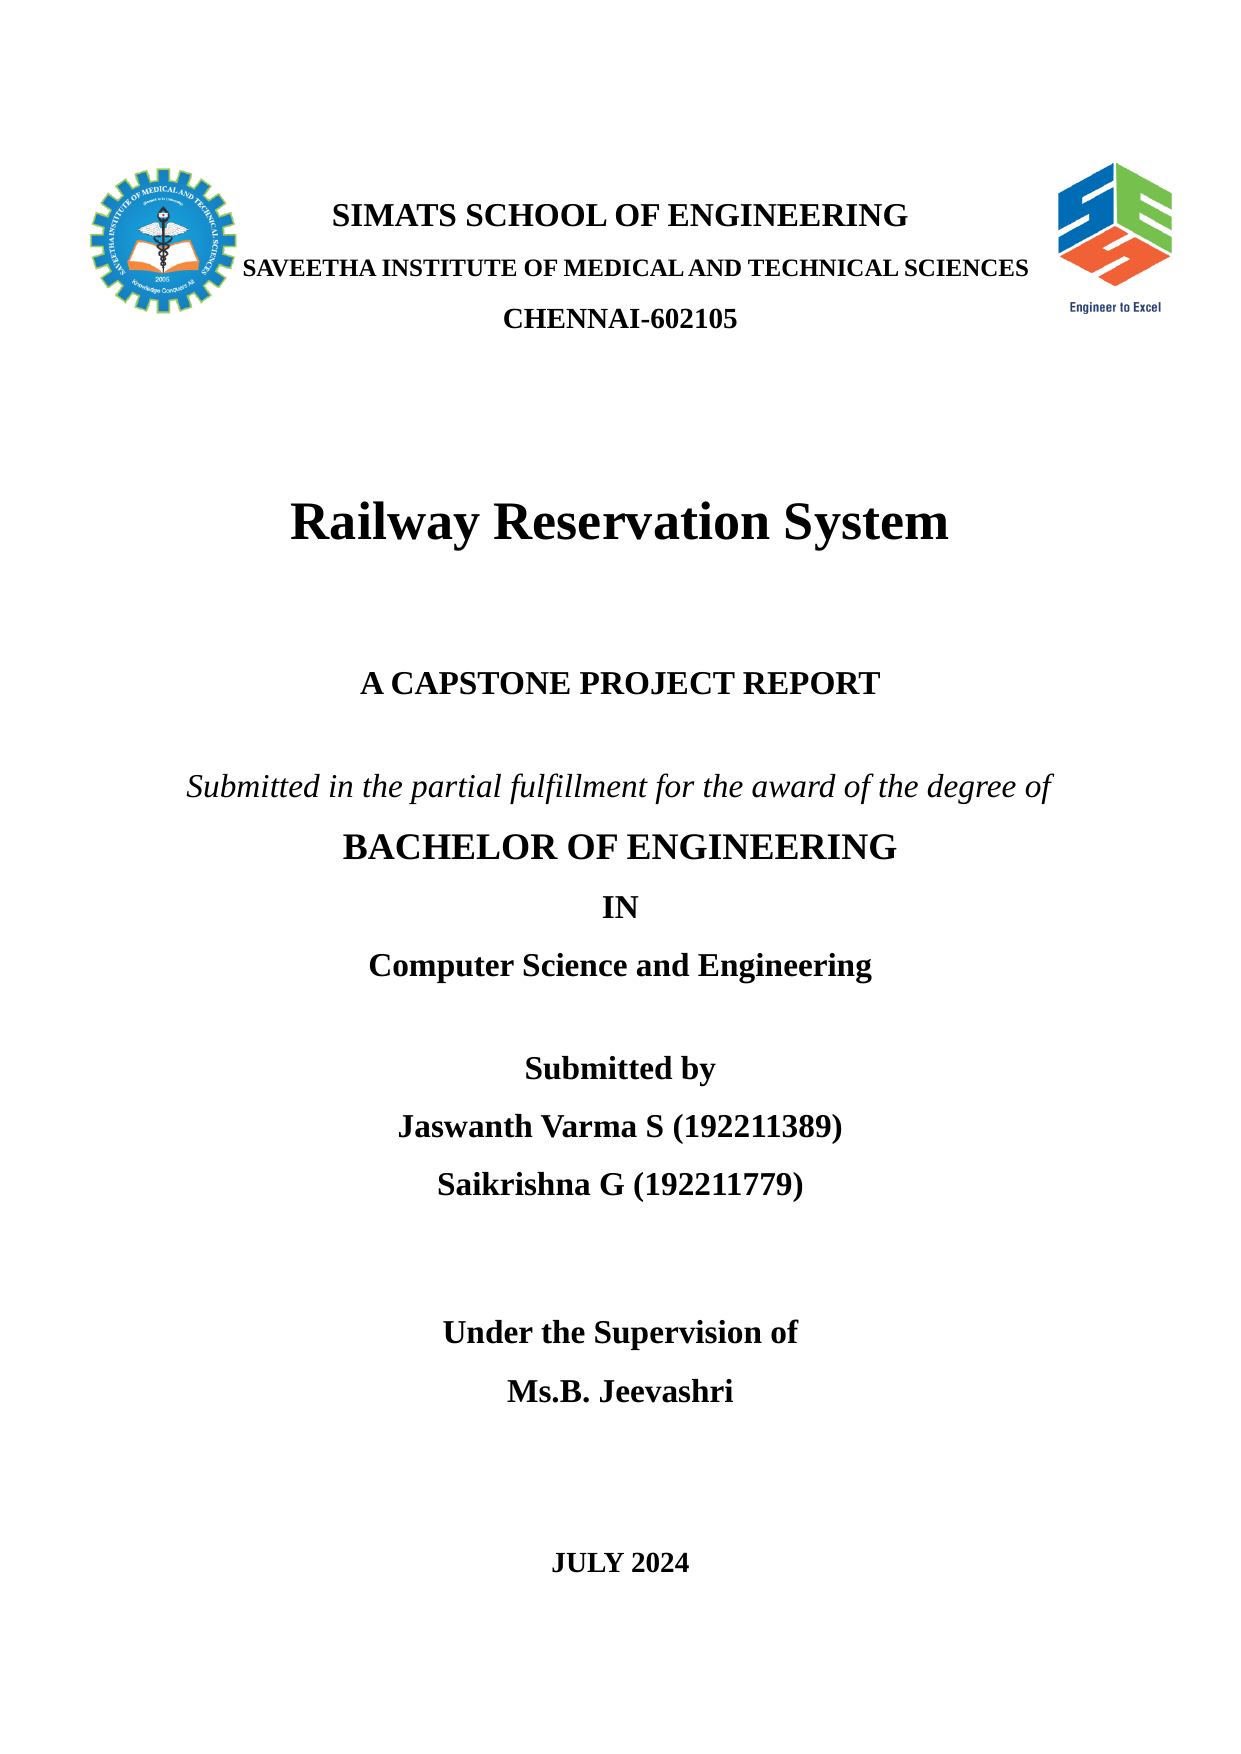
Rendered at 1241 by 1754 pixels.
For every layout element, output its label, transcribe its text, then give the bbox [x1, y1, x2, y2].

text SIMATS SCHOOL OF ENGINEERING [238, 195, 1090, 233]
text Computer Science and Engineering [150, 945, 1090, 984]
text Saikrishna G (192211779) [150, 1164, 1090, 1203]
text Submitted by [150, 1048, 1090, 1087]
text Railway Reservation System [150, 489, 1090, 551]
text Jaswanth Varma S (192211389) [150, 1107, 1090, 1145]
text BACHELOR OF ENGINEERING [150, 824, 1090, 867]
text CHENNAI-602105 [150, 301, 1090, 334]
text Submitted in the partial fulfillment for the award of the degree of [150, 766, 1090, 804]
text IN [150, 887, 1090, 926]
picture [1058, 163, 1176, 314]
picture [87, 166, 238, 314]
text A CAPSTONE PROJECT REPORT [150, 663, 1090, 701]
text Under the Supervision of [150, 1313, 1090, 1351]
text JULY 2024 [150, 1545, 1090, 1578]
text Ms.B. Jeevashri [150, 1371, 1090, 1409]
text SAVEETHA INSTITUTE OF MEDICAL AND TECHNICAL SCIENCES [238, 253, 1090, 282]
